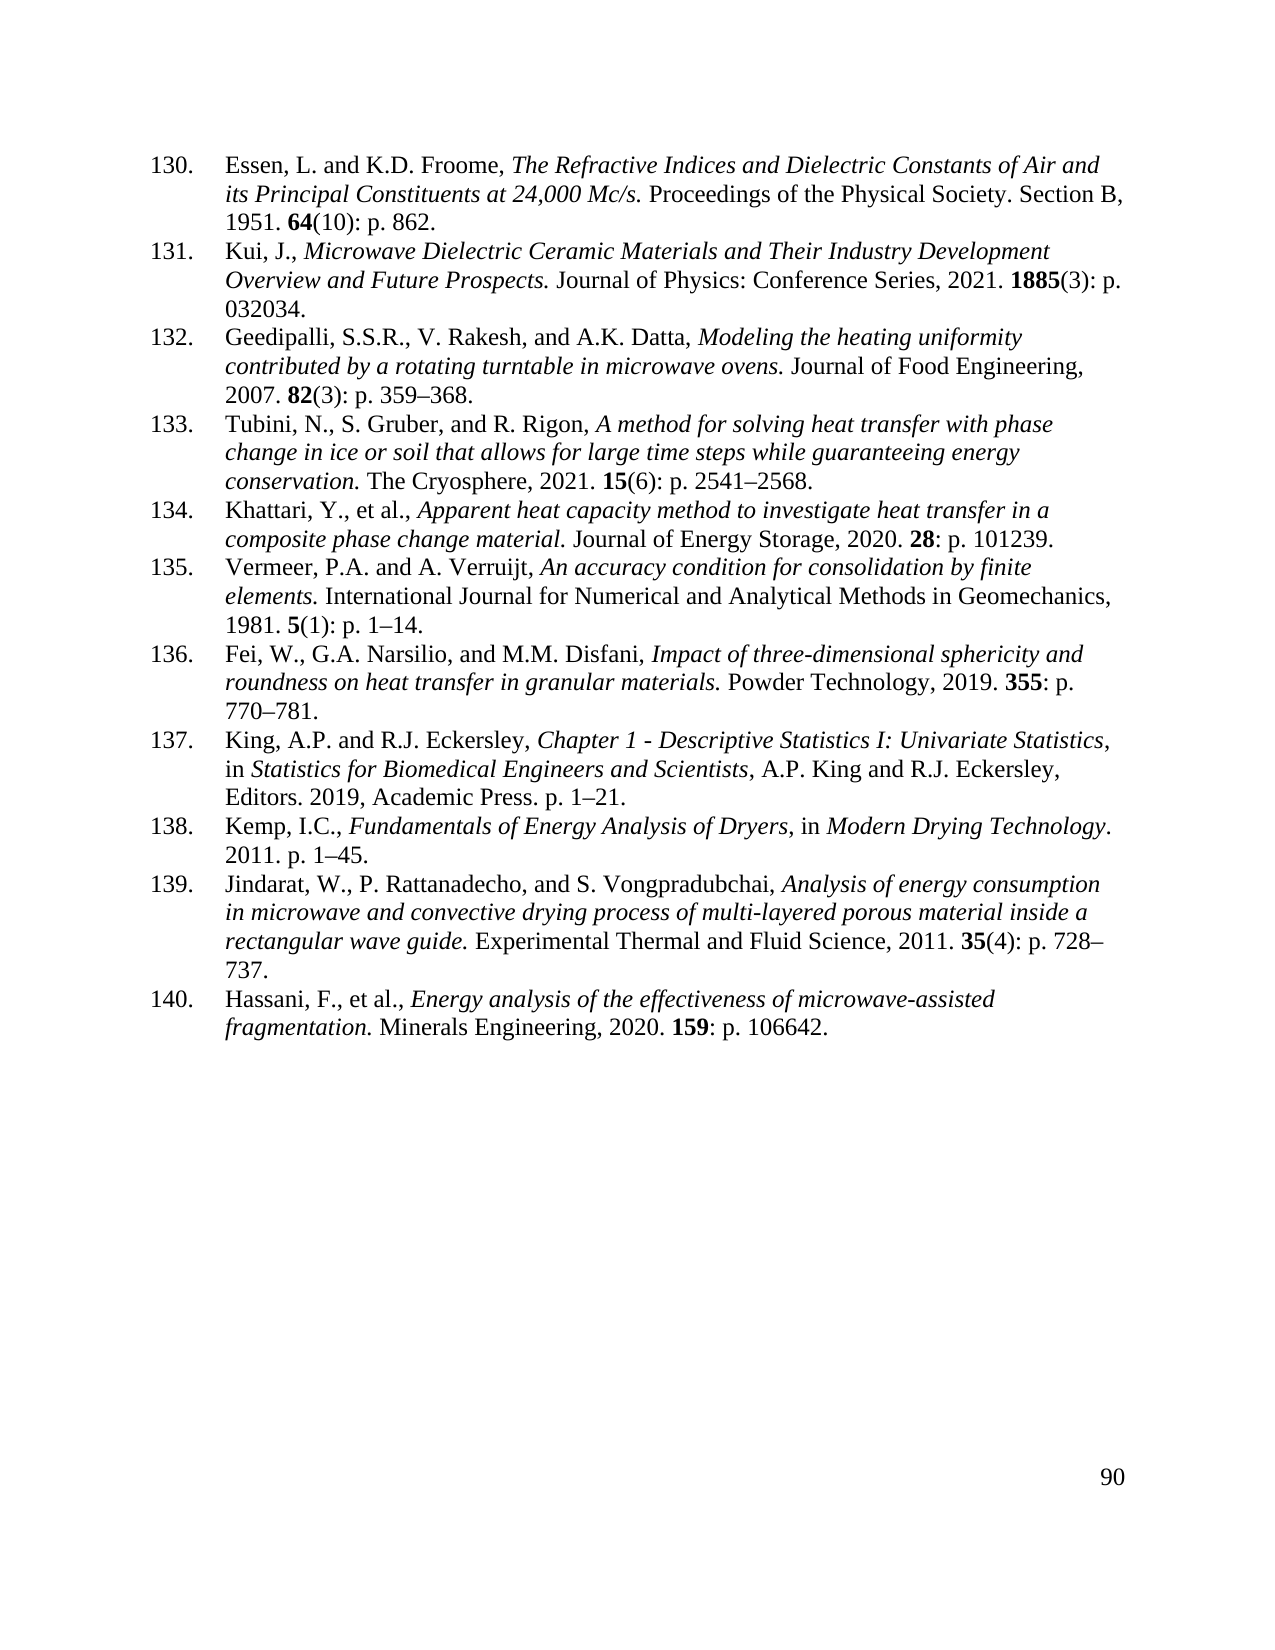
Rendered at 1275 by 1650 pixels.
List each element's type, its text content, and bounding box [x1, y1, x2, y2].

text 133. Tubini, N., S. Gruber, and R. Rigon, A method for solving heat transfer with phase change in ice or soil that allows for large time steps while guaranteeing energy conservation. The Cryosphere, 2021. 15(6): p. 2541–2568. [150, 409, 1125, 495]
text 130. Essen, L. and K.D. Froome, The Refractive Indices and Dielectric Constants of Air and its Principal Constituents at 24,000 Mc/s. Proceedings of the Physical Society. Section B, 1951. 64(10): p. 862. [150, 150, 1125, 236]
text 135. Vermeer, P.A. and A. Verruijt, An accuracy condition for consolidation by finite elements. International Journal for Numerical and Analytical Methods in Geomechanics, 1981. 5(1): p. 1–14. [150, 552, 1125, 639]
text 132. Geedipalli, S.S.R., V. Rakesh, and A.K. Datta, Modeling the heating uniformity contributed by a rotating turntable in microwave ovens. Journal of Food Engineering, 2007. 82(3): p. 359–368. [150, 322, 1125, 409]
text 138. Kemp, I.C., Fundamentals of Energy Analysis of Dryers, in Modern Drying Technology. 2011. p. 1–45. [150, 811, 1125, 869]
text 140. Hassani, F., et al., Energy analysis of the effectiveness of microwave-assisted fragmentation. Minerals Engineering, 2020. 159: p. 106642. [150, 984, 1125, 1041]
text 136. Fei, W., G.A. Narsilio, and M.M. Disfani, Impact of three-dimensional sphericity and roundness on heat transfer in granular materials. Powder Technology, 2019. 355: p. 770–781. [150, 639, 1125, 725]
text 137. King, A.P. and R.J. Eckersley, Chapter 1 - Descriptive Statistics I: Univariate Statistics, in Statistics for Biomedical Engineers and Scientists, A.P. King and R.J. Eckersley, Editors. 2019, Academic Press. p. 1–21. [150, 725, 1125, 811]
text 139. Jindarat, W., P. Rattanadecho, and S. Vongpradubchai, Analysis of energy consumption in microwave and convective drying process of multi-layered porous material inside a rectangular wave guide. Experimental Thermal and Fluid Science, 2011. 35(4): p. 728–737. [150, 869, 1125, 984]
text 131. Kui, J., Microwave Dielectric Ceramic Materials and Their Industry Development Overview and Future Prospects. Journal of Physics: Conference Series, 2021. 1885(3): p. 032034. [150, 236, 1125, 322]
text 134. Khattari, Y., et al., Apparent heat capacity method to investigate heat transfer in a composite phase change material. Journal of Energy Storage, 2020. 28: p. 101239. [150, 495, 1125, 552]
